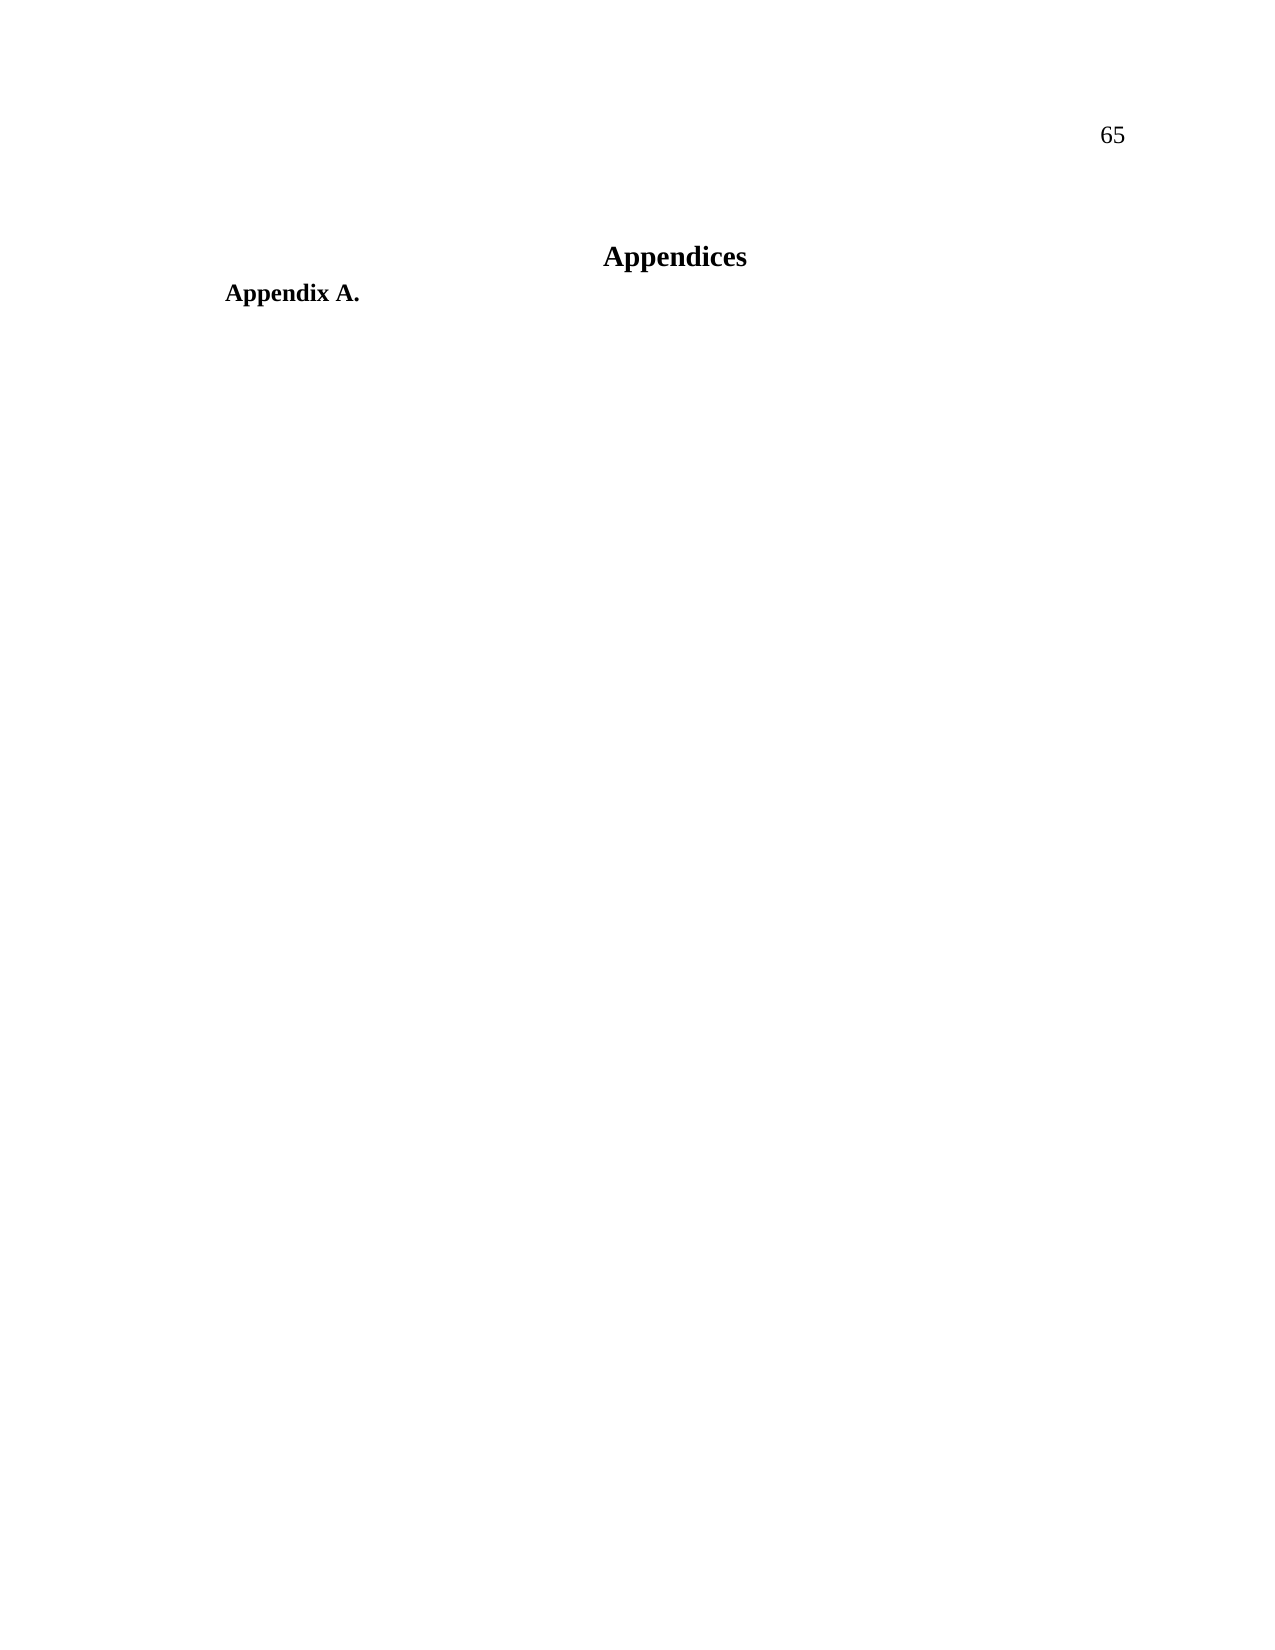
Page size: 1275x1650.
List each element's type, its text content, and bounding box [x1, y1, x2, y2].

subtitle Appendices [225, 220, 1125, 278]
